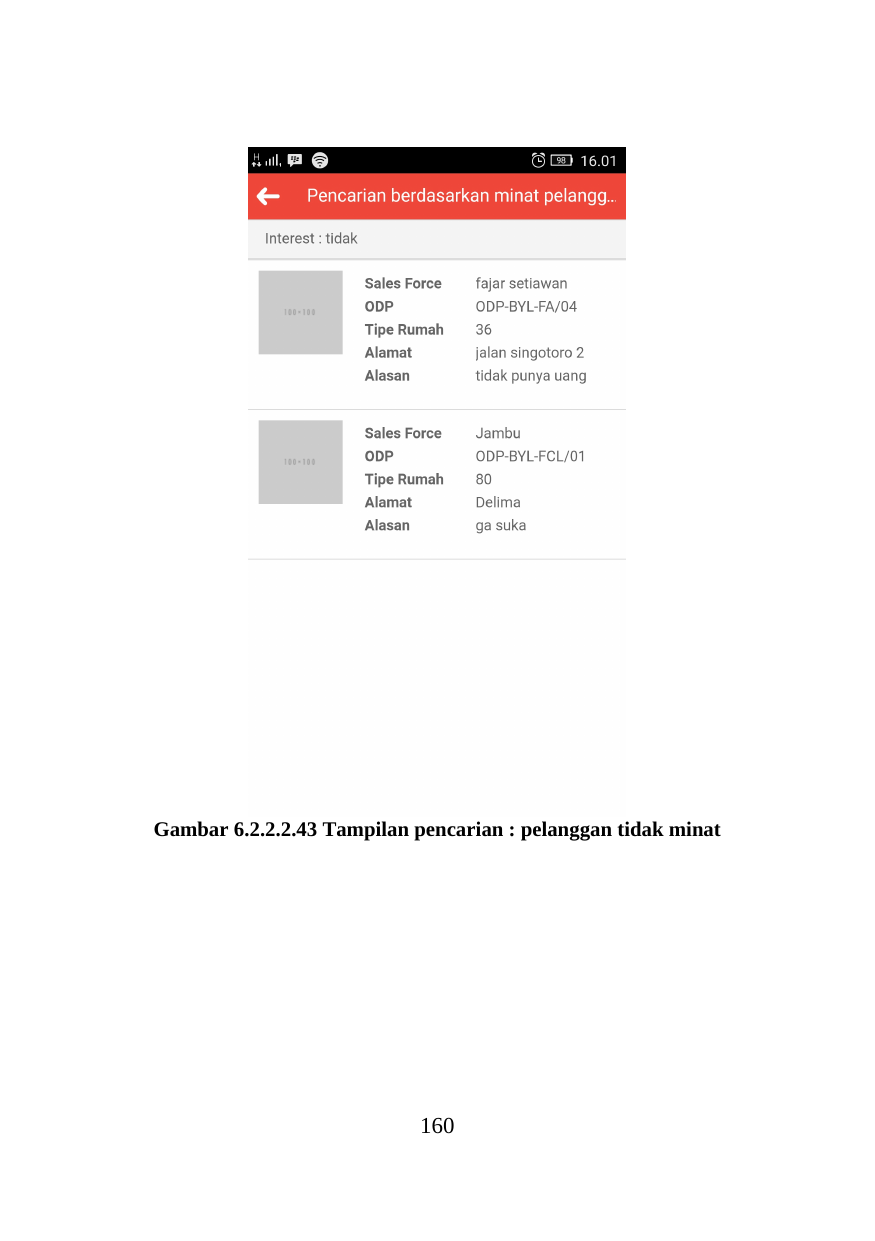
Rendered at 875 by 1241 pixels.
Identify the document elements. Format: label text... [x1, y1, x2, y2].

picture [248, 147, 626, 817]
